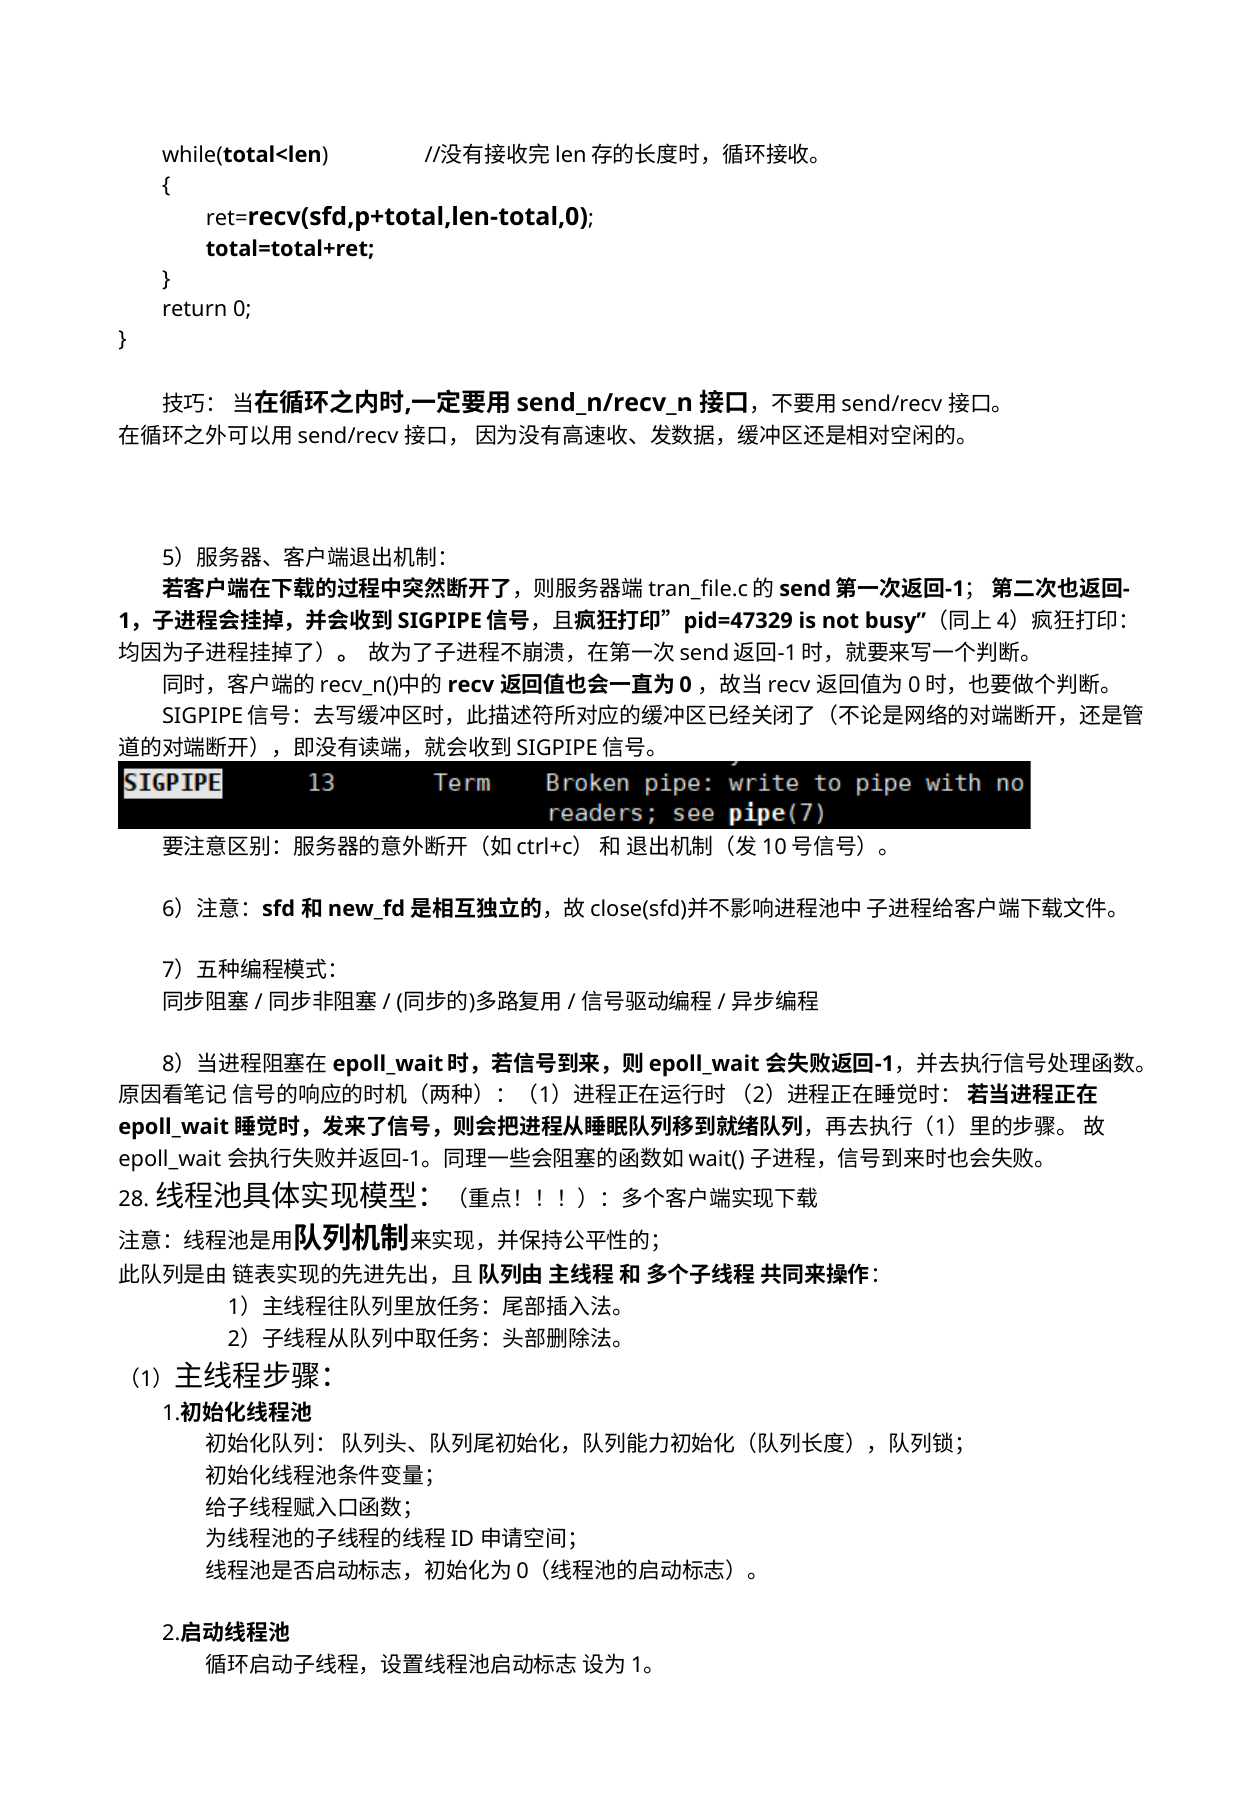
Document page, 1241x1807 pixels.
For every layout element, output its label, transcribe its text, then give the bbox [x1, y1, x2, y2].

text 此队列是由 链表实现的先进先出，且 队列由 主线程 和 多个子线程 共同来操作： [118, 1257, 1158, 1289]
text 2.启动线程池 [118, 1615, 1158, 1647]
text 注意：线程池是用队列机制来实现，并保持公平性的； [118, 1215, 1158, 1257]
text 同时，客户端的recv_n()中的 recv 返回值也会一直为0 ，故当recv 返回值为0时，也要做个判断。 [118, 667, 1158, 698]
text { [118, 169, 1158, 199]
text 初始化队列： 队列头、队列尾初始化，队列能力初始化（队列长度），队列锁； [162, 1426, 1158, 1458]
text 为线程池的子线程的线程ID 申请空间； [162, 1521, 1158, 1553]
text } [118, 322, 1158, 352]
text ret=recv(sfd,p+total,len-total,0); [118, 199, 1158, 233]
text 同步阻塞 / 同步非阻塞 / (同步的)多路复用 / 信号驱动编程 / 异步编程 [118, 984, 1158, 1016]
text 5）服务器、客户端退出机制： [118, 539, 1158, 571]
text return 0; [118, 293, 1158, 322]
text total=total+ret; [118, 233, 1158, 263]
text 1.初始化线程池 [118, 1395, 1158, 1426]
text 1）主线程往队列里放任务：尾部插入法。 [118, 1289, 1158, 1321]
text 8）当进程阻塞在 epoll_wait时，若信号到来，则epoll_wait 会失败返回-1，并去执行信号处理函数。 原因看笔记 信号的响应的时机（两种）：（1）进程正在运行时 （2）进程正在睡觉时： 若当进程正在epoll_wait 睡觉时，发来了信号，则会把进程从睡眠队列移到就绪队列，再去执行（1）里的步骤。 故epoll_wait 会执行失败并返回-1。同理一些会阻塞的函数如wait() 子进程，信号到来时也会失败。 [118, 1046, 1158, 1173]
text 在循环之外可以用send/recv 接口， 因为没有高速收、发数据，缓冲区还是相对空闲的。 [118, 418, 1158, 450]
text SIGPIPE信号：去写缓冲区时，此描述符所对应的缓冲区已经关闭了（不论是网络的对端断开，还是管道的对端断开），即没有读端，就会收到SIGPIPE信号。 [118, 698, 1158, 762]
text 2）子线程从队列中取任务：头部删除法。 [118, 1321, 1158, 1352]
text 循环启动子线程，设置线程池启动标志 设为1。 [162, 1647, 1158, 1678]
text 技巧： 当在循环之内时,一定要用send_n/recv_n 接口，不要用send/recv 接口。 [118, 382, 1158, 418]
text 线程池是否启动标志，初始化为0（线程池的启动标志）。 [162, 1553, 1158, 1585]
text （1）主线程步骤： [118, 1352, 1158, 1395]
text while(total<len) //没有接收完 len存的长度时，循环接收。 [118, 137, 1158, 169]
text 若客户端在下载的过程中突然断开了，则服务器端 tran_file.c的 send第一次返回-1； 第二次也返回-1，子进程会挂掉，并会收到SIGPIPE信号，且疯狂打印”pid=47329 is not busy”（同上 4）疯狂打印：均因为子进程挂掉了）。 故为了子进程不崩溃，在第一次send返回-1时，就要来写一个判断。 [118, 571, 1158, 667]
text 初始化线程池条件变量； [162, 1458, 1158, 1490]
text 6）注意：sfd 和 new_fd 是相互独立的，故close(sfd)并不影响进程池中 子进程给客户端下载文件。 [118, 891, 1158, 922]
text 要注意区别：服务器的意外断开（如ctrl+c） 和 退出机制（发10号信号）。 [118, 829, 1158, 861]
text } [118, 263, 1158, 293]
picture [118, 761, 1031, 829]
text 7）五种编程模式： [118, 952, 1158, 984]
text 28. 线程池具体实现模型：（重点！！！）：多个客户端实现下载 [118, 1173, 1158, 1215]
text 给子线程赋入口函数； [162, 1490, 1158, 1521]
